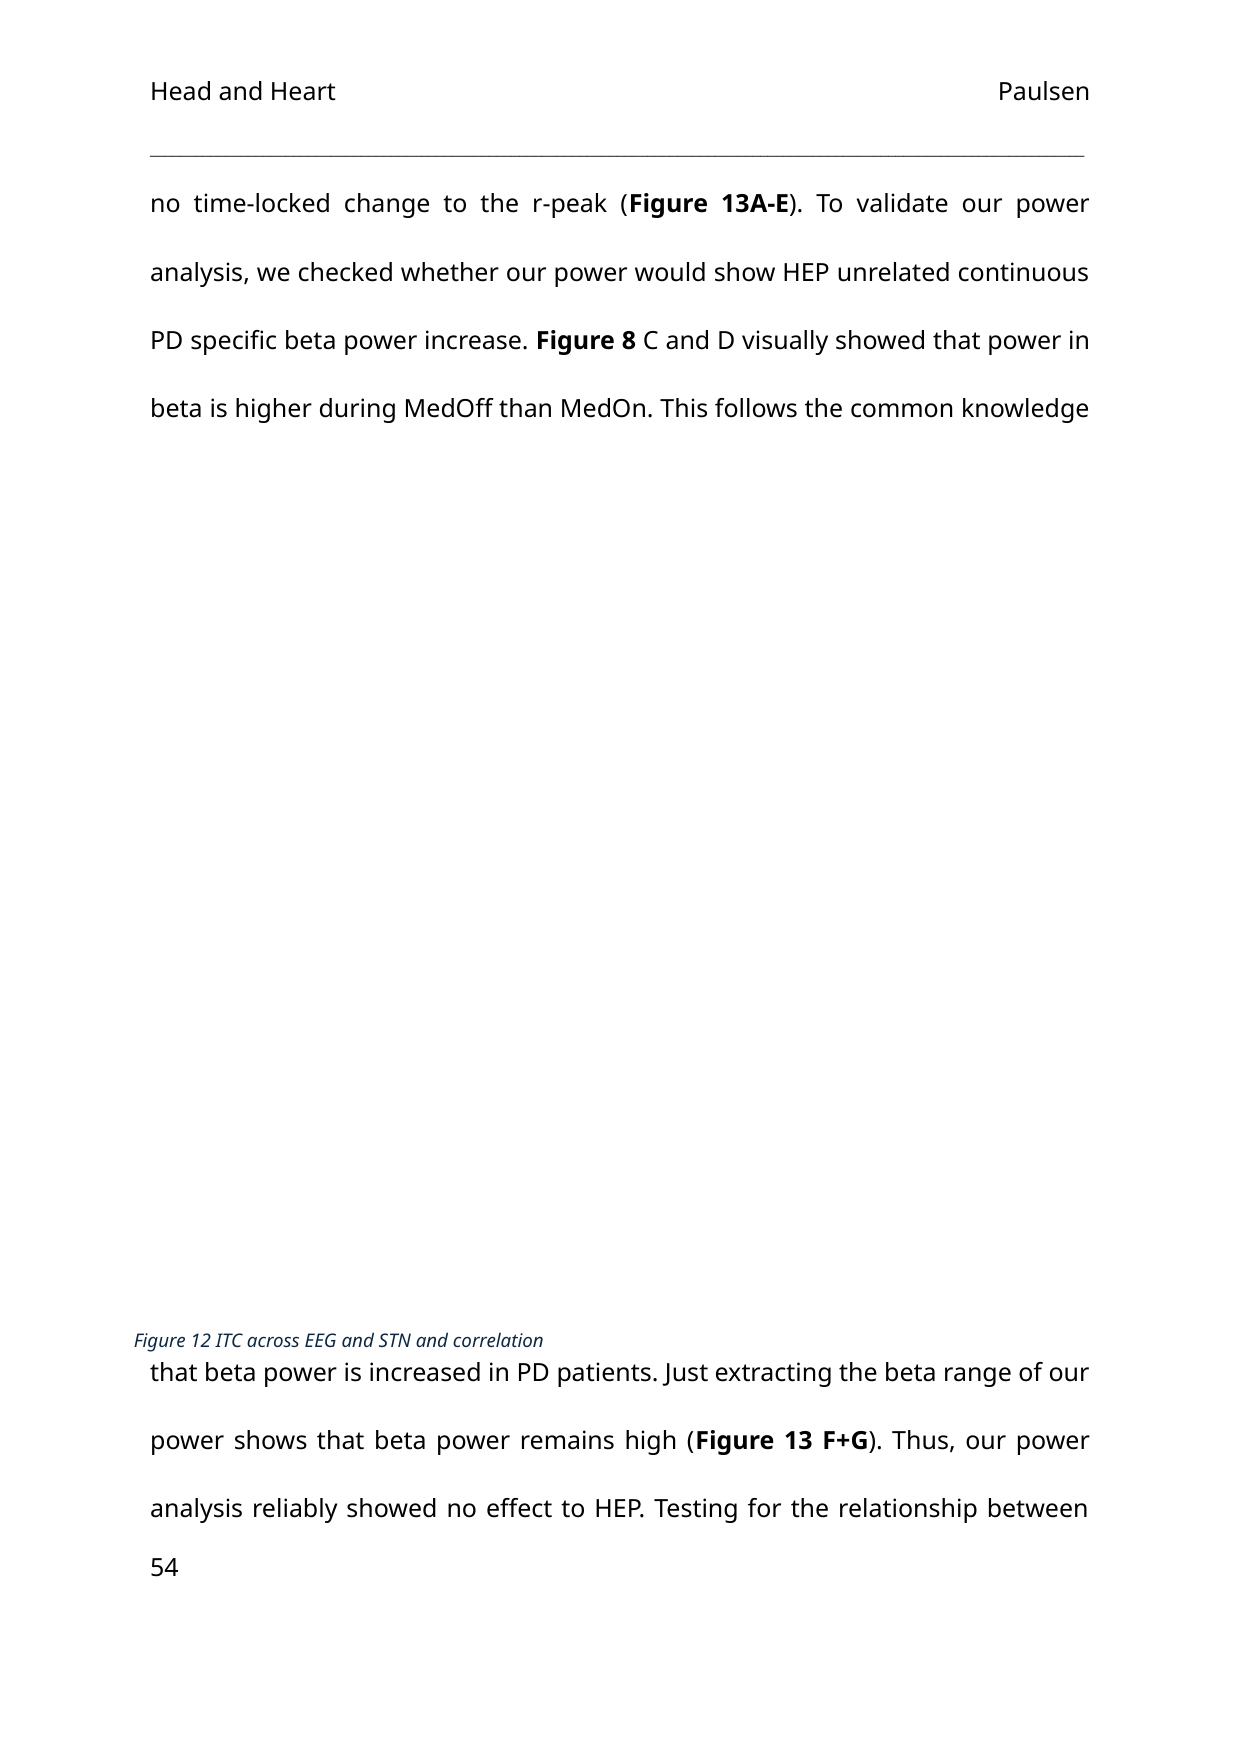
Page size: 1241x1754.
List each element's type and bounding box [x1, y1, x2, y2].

text [150, 186, 1090, 1525]
